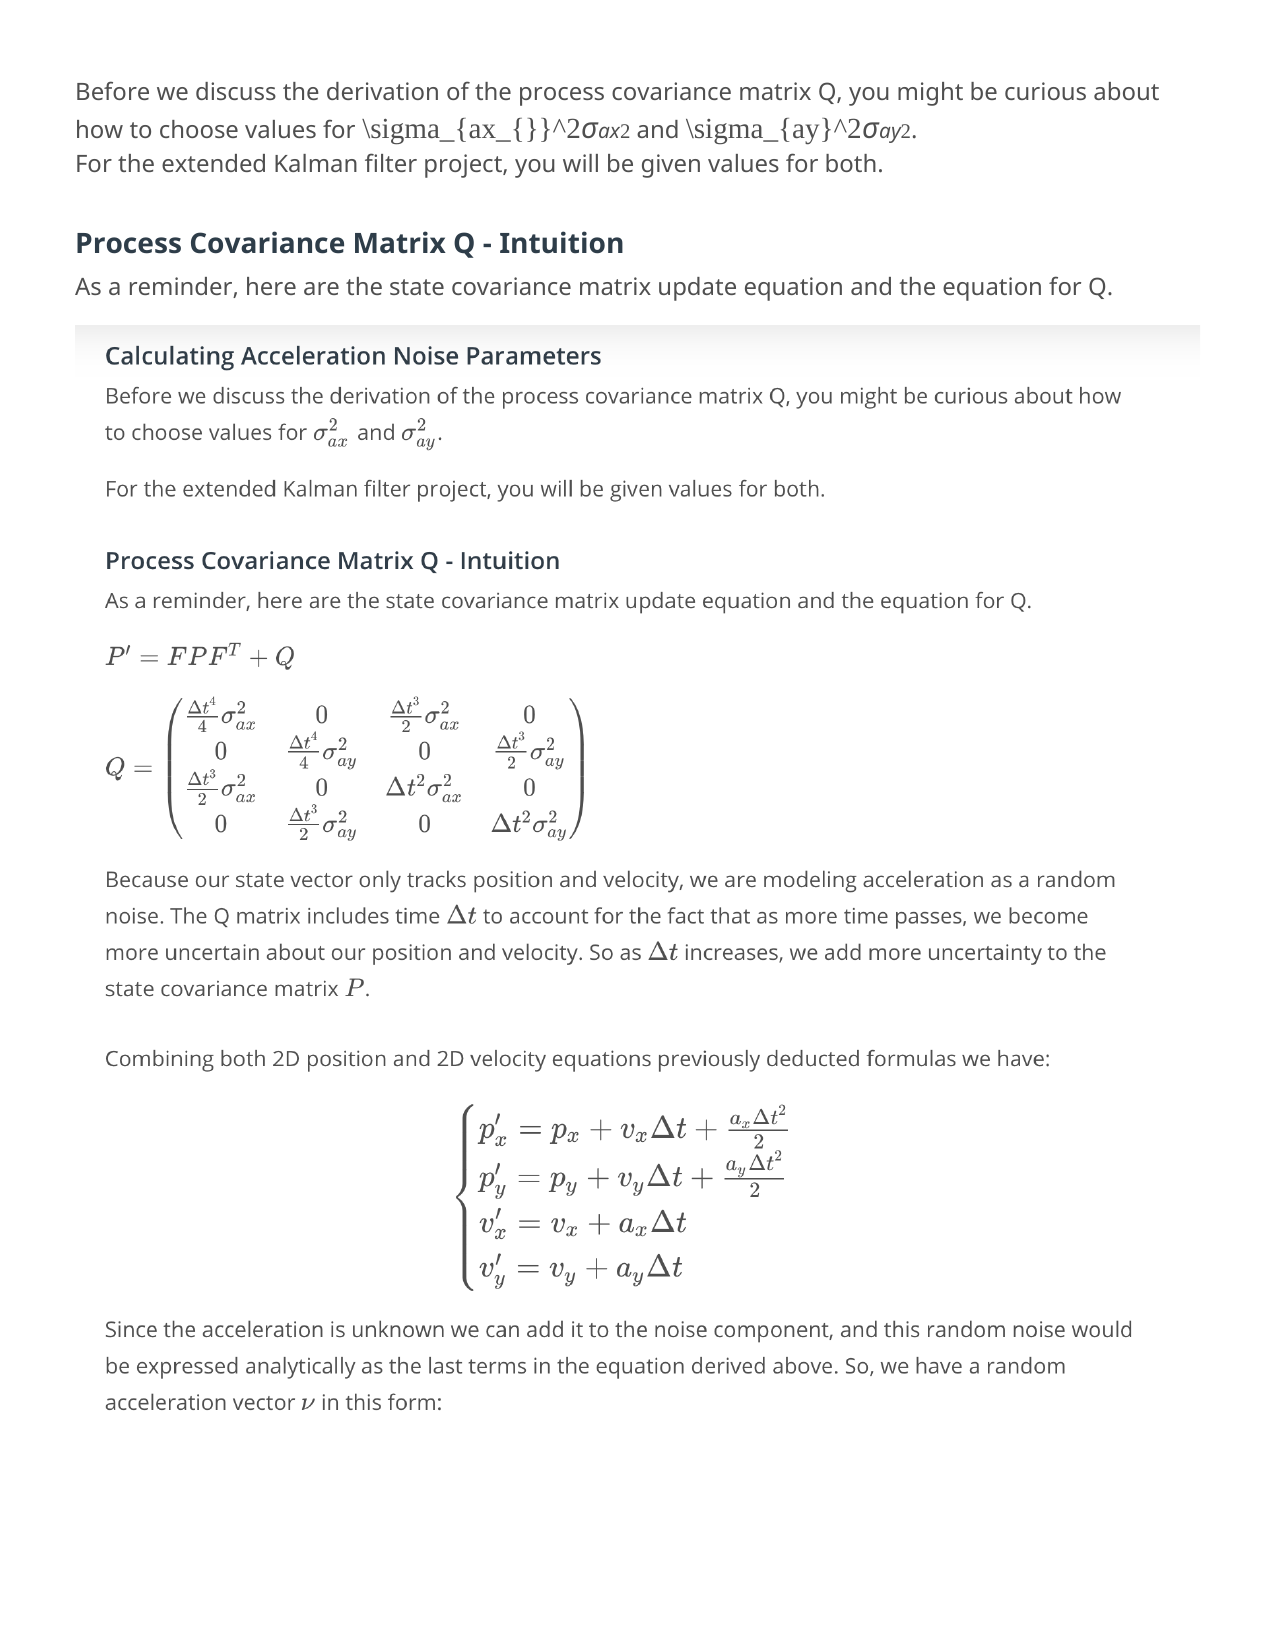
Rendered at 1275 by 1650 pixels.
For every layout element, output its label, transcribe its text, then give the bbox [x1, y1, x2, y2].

text Before we discuss the derivation of the process covariance matrix Q, you might be curious about how to choose values for \sigma_{ax_{}}^2σax​2​ and \sigma_{ay}^2σay2​. [75, 75, 1200, 147]
picture [75, 325, 1200, 1423]
text As a reminder, here are the state covariance matrix update equation and the equation for Q. [75, 270, 1200, 302]
subtitle Process Covariance Matrix Q - Intuition [75, 224, 1200, 262]
text For the extended Kalman filter project, you will be given values for both. [75, 147, 1200, 180]
